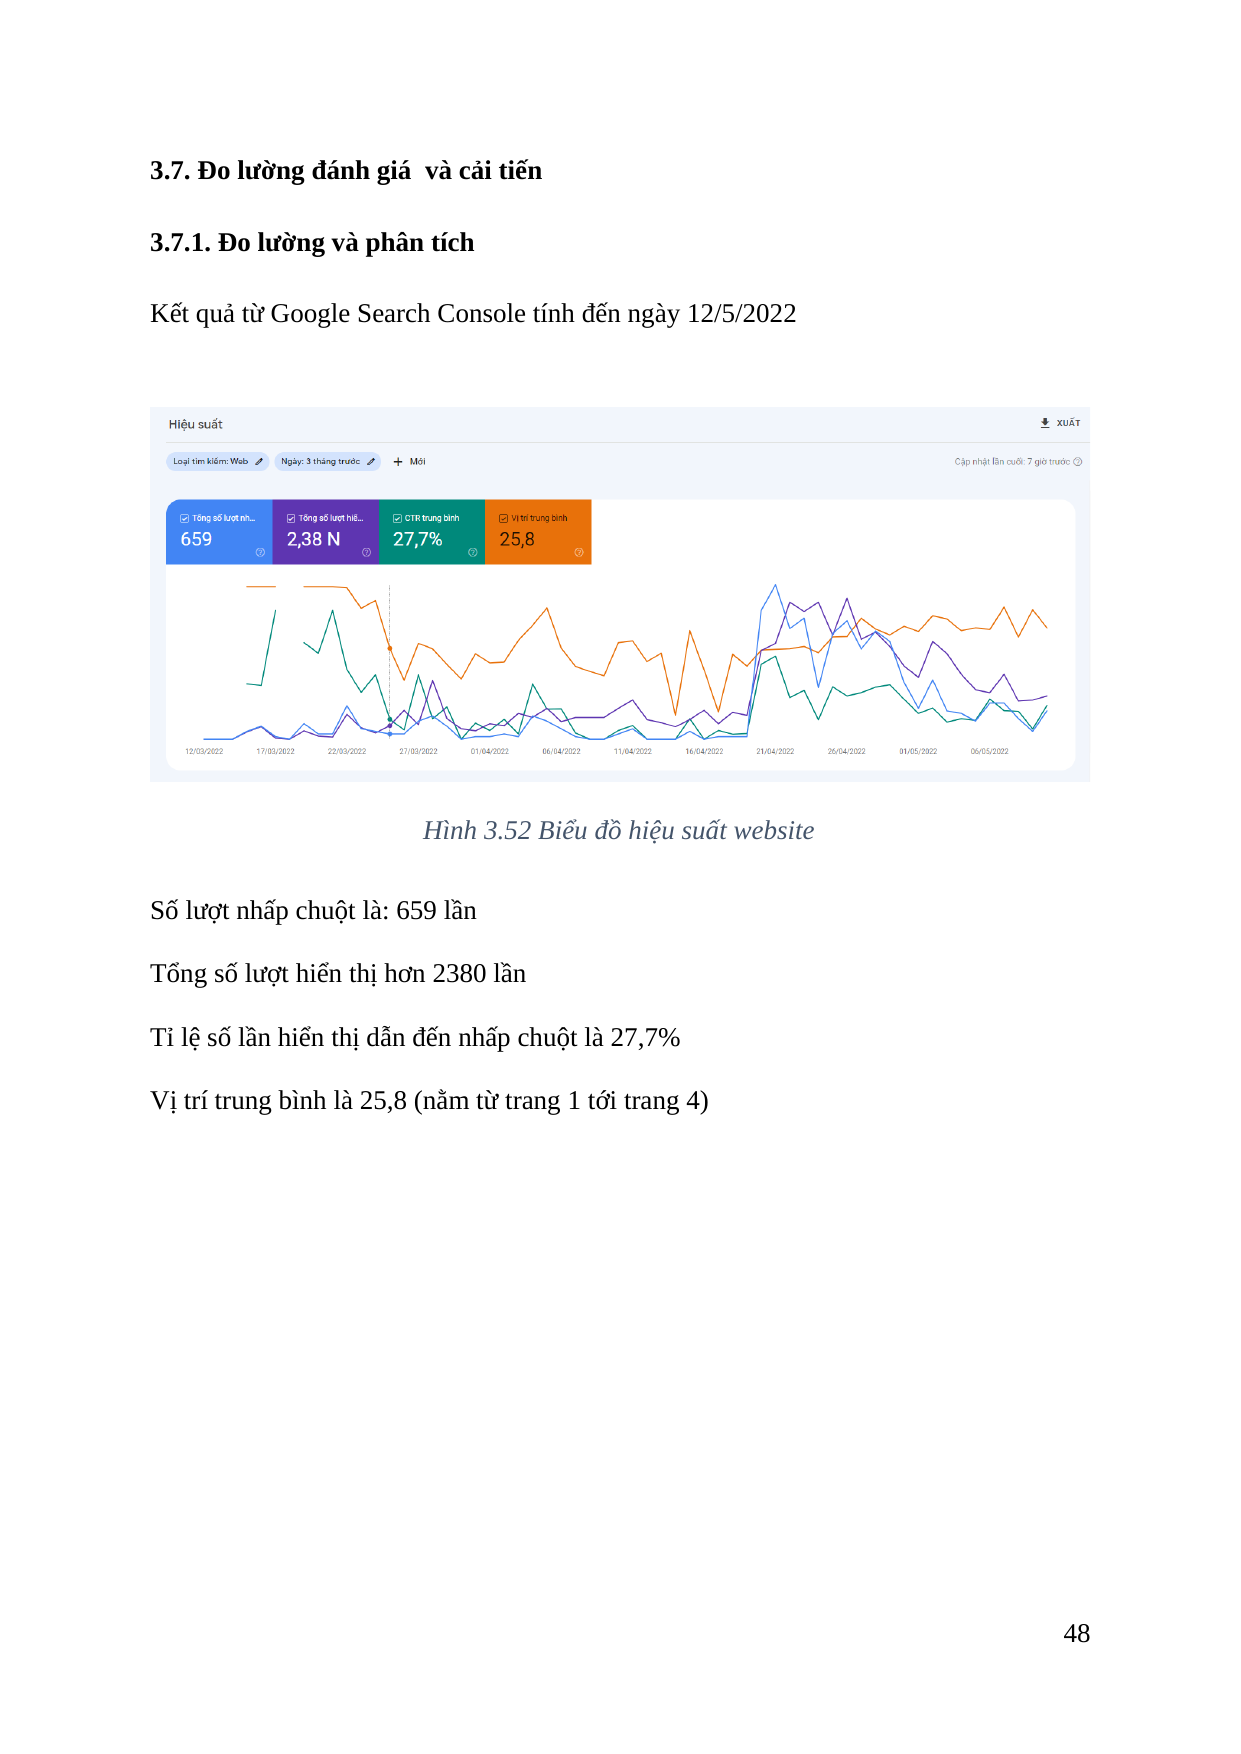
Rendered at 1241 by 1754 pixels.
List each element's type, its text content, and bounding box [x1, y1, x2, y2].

picture [150, 407, 1091, 782]
text Vị trí trung bình là 25,8 (nằm từ trang 1 tới trang 4) [150, 1084, 1090, 1115]
text Kết quả từ Google Search Console tính đến ngày 12/5/2022 [150, 297, 1090, 329]
text Tổng số lượt hiển thị hơn 2380 lần [150, 957, 1090, 988]
text Số lượt nhấp chuột là: 659 lần [150, 894, 1090, 925]
subtitle 3.7.1. Đo lường và phân tích [150, 226, 1090, 257]
subtitle 3.7. Đo lường đánh giá và cải tiến [150, 154, 1090, 185]
text Tỉ lệ số lần hiển thị dẫn đến nhấp chuột là 27,7% [150, 1021, 1090, 1052]
